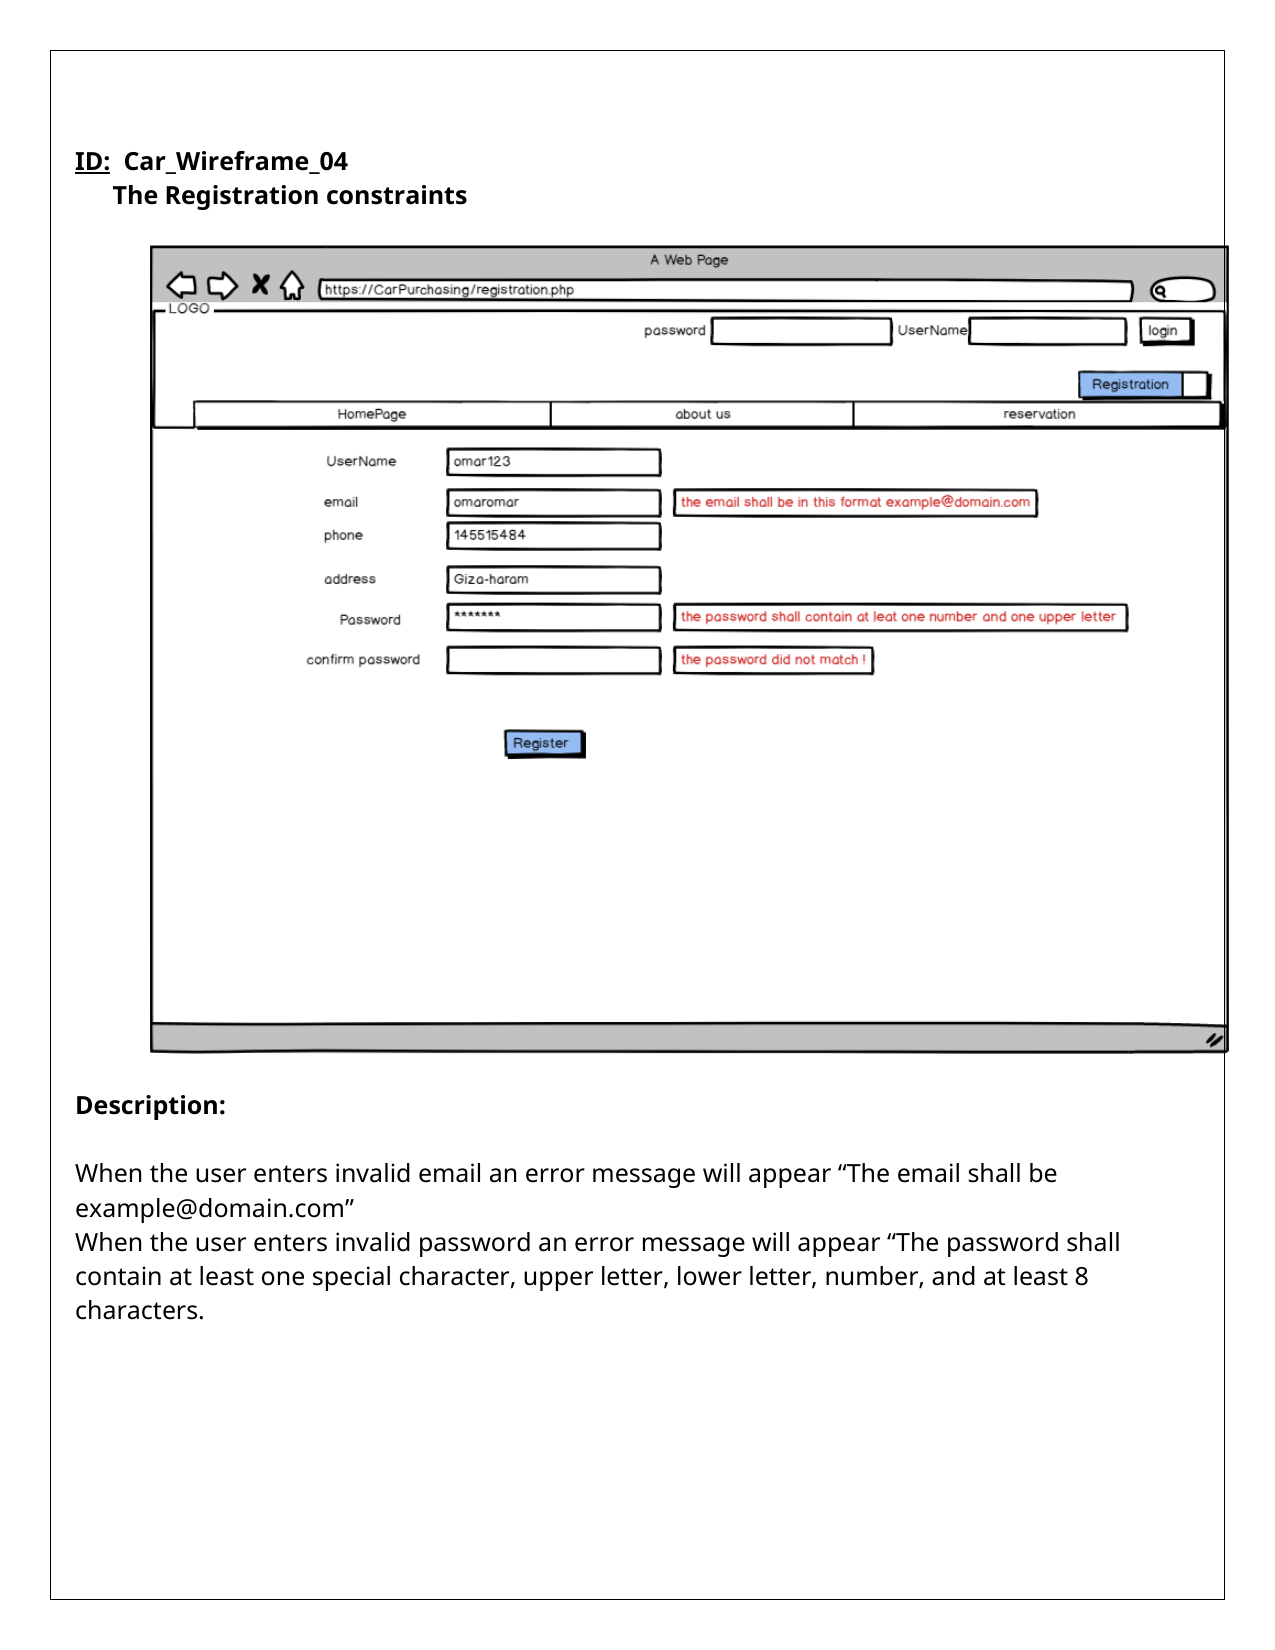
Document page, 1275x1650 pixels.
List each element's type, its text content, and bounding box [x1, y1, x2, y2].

text The Registration constraints [112, 177, 1181, 212]
text Description: [75, 1088, 1181, 1122]
picture [1225, 245, 1229, 1054]
text ID: Car_Wireframe_04 [75, 143, 1181, 177]
picture [150, 245, 1224, 1054]
text When the user enters invalid password an error message will appear “The password shall contain at least one special character, upper letter, lower letter, number, and at least 8 characters. [75, 1224, 1181, 1326]
text When the user enters invalid email an error message will appear “The email shall be example@domain.com” [75, 1156, 1181, 1224]
